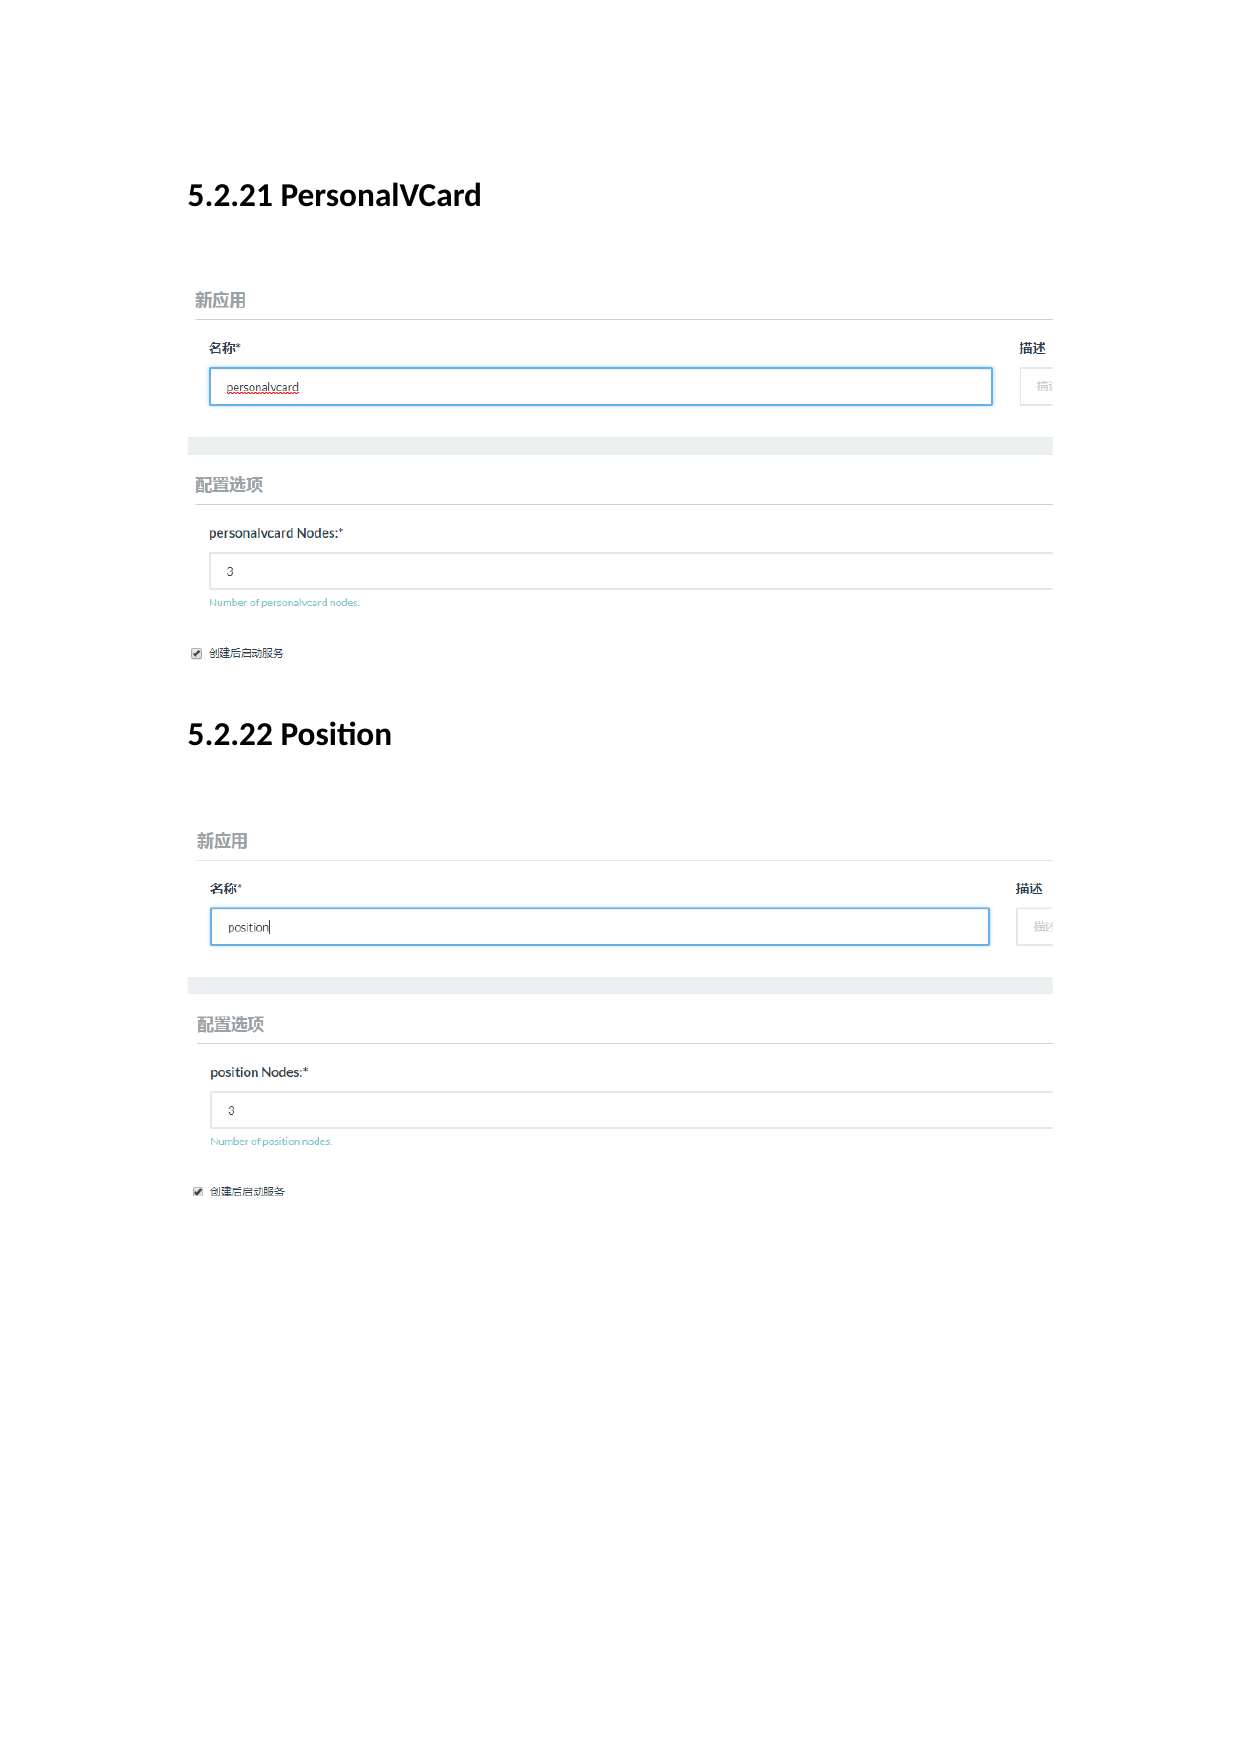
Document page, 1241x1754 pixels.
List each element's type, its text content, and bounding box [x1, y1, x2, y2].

subtitle 5.2.21 PersonalVCard [187, 162, 1053, 227]
subtitle 5.2.22 Position [187, 701, 1053, 766]
picture [187, 283, 1053, 670]
picture [187, 822, 1053, 1196]
